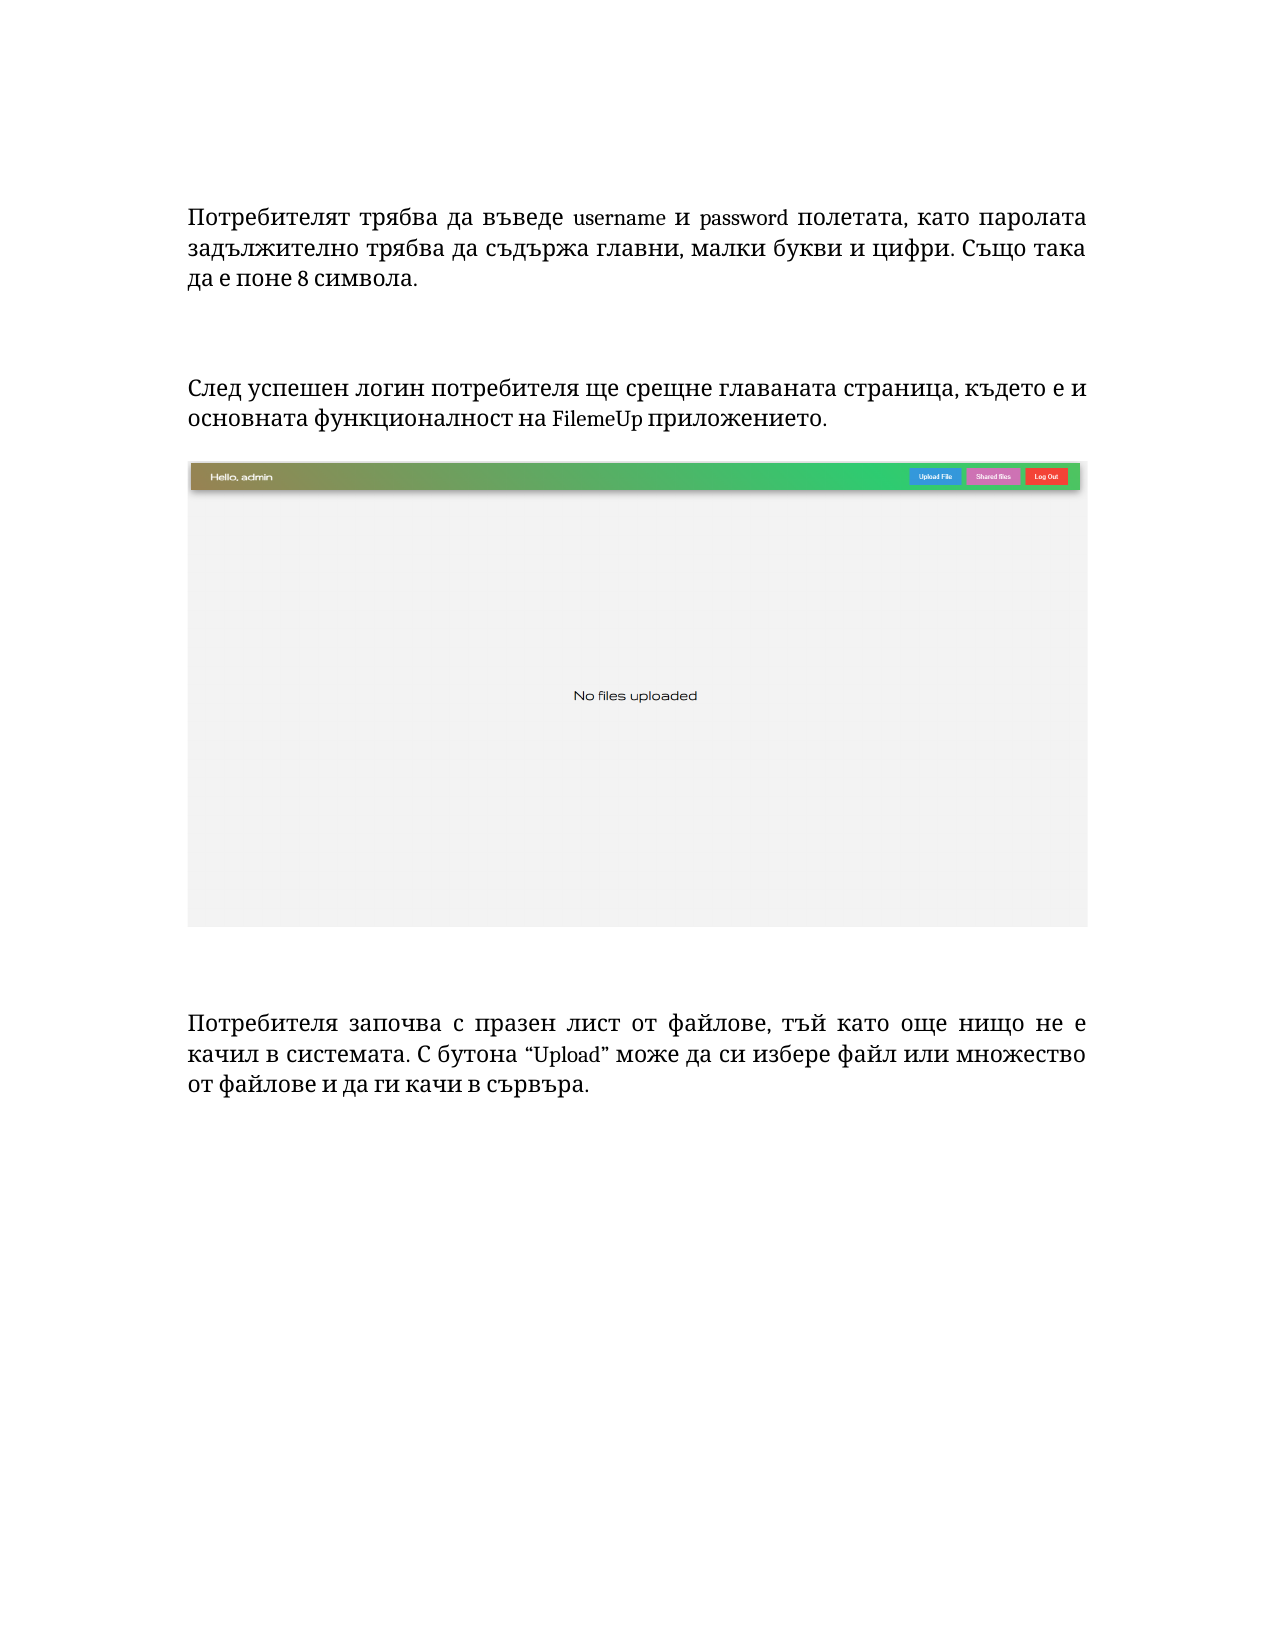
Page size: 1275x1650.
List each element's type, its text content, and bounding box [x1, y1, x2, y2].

picture [187, 461, 1088, 927]
text Потребителят трябва да въведе username и password полетата, като паролата задължително трябва да съдържа главни, малки букви и цифри. Също така да е поне 8 символа. [187, 205, 1087, 292]
text След успешен логин потребителя ще срещне главаната страница, където е и основната функционалност на FilemeUp приложението. [187, 376, 1087, 433]
text Потребителя започва с празен лист от файлове, тъй като още нищо не е качил в системата. С бутона “Upload” може да си избере файл или множество от файлове и да ги качи в сървъра. [187, 1011, 1087, 1098]
